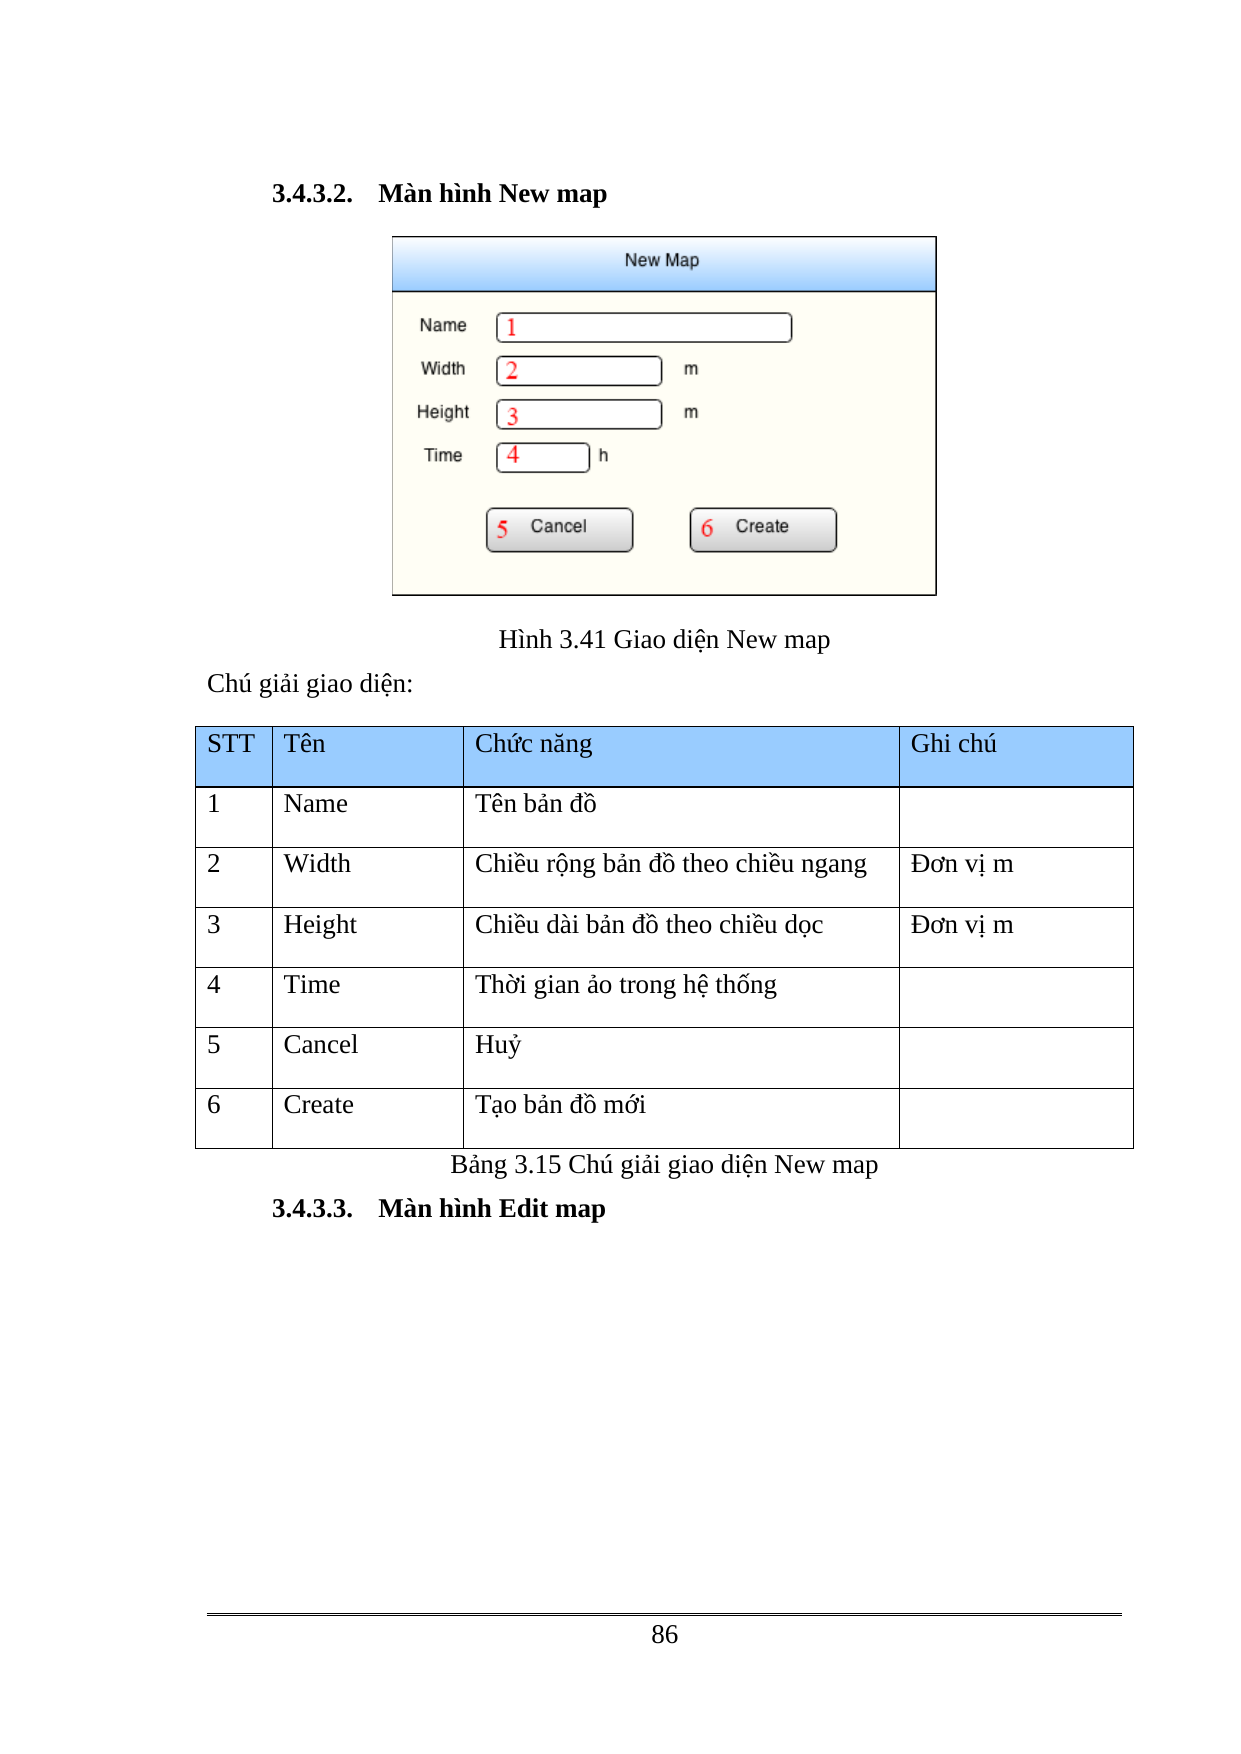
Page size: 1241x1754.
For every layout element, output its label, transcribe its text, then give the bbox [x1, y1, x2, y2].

table_cell [900, 788, 1133, 847]
subtitle Màn hình New map [272, 177, 1122, 208]
table_header Ghi chú [900, 727, 1133, 786]
table_cell Thời gian ảo trong hệ thống [464, 968, 899, 1027]
table_cell Create [273, 1089, 463, 1148]
table_cell [900, 1028, 1133, 1087]
table_cell Name [273, 788, 463, 847]
table_cell 1 [196, 788, 272, 847]
table_cell Tạo bản đồ mới [464, 1089, 899, 1148]
table_cell 2 [196, 848, 272, 907]
table_cell [900, 968, 1133, 1027]
table_cell Chiều rộng bản đồ theo chiều ngang [464, 848, 899, 907]
table_cell Tên bản đồ [464, 788, 899, 847]
table_cell 5 [196, 1028, 272, 1087]
text Chú giải giao diện: [207, 667, 1122, 698]
table_cell Chiều dài bản đồ theo chiều dọc [464, 908, 899, 967]
table_cell Height [273, 908, 463, 967]
table_cell Huỷ [464, 1028, 899, 1087]
table_cell Cancel [273, 1028, 463, 1087]
table_header Chức năng [464, 727, 899, 786]
table_cell Time [273, 968, 463, 1027]
table_cell Đơn vị m [900, 848, 1133, 907]
table_header STT [196, 727, 272, 786]
table_cell Width [273, 848, 463, 907]
table_cell 3 [196, 908, 272, 967]
table_cell [900, 1089, 1133, 1148]
table_cell 4 [196, 968, 272, 1027]
picture [392, 236, 937, 596]
subtitle Màn hình Edit map [272, 1192, 1122, 1223]
table_header Tên [273, 727, 463, 786]
table_cell 6 [196, 1089, 272, 1148]
table_cell Đơn vị m [900, 908, 1133, 967]
